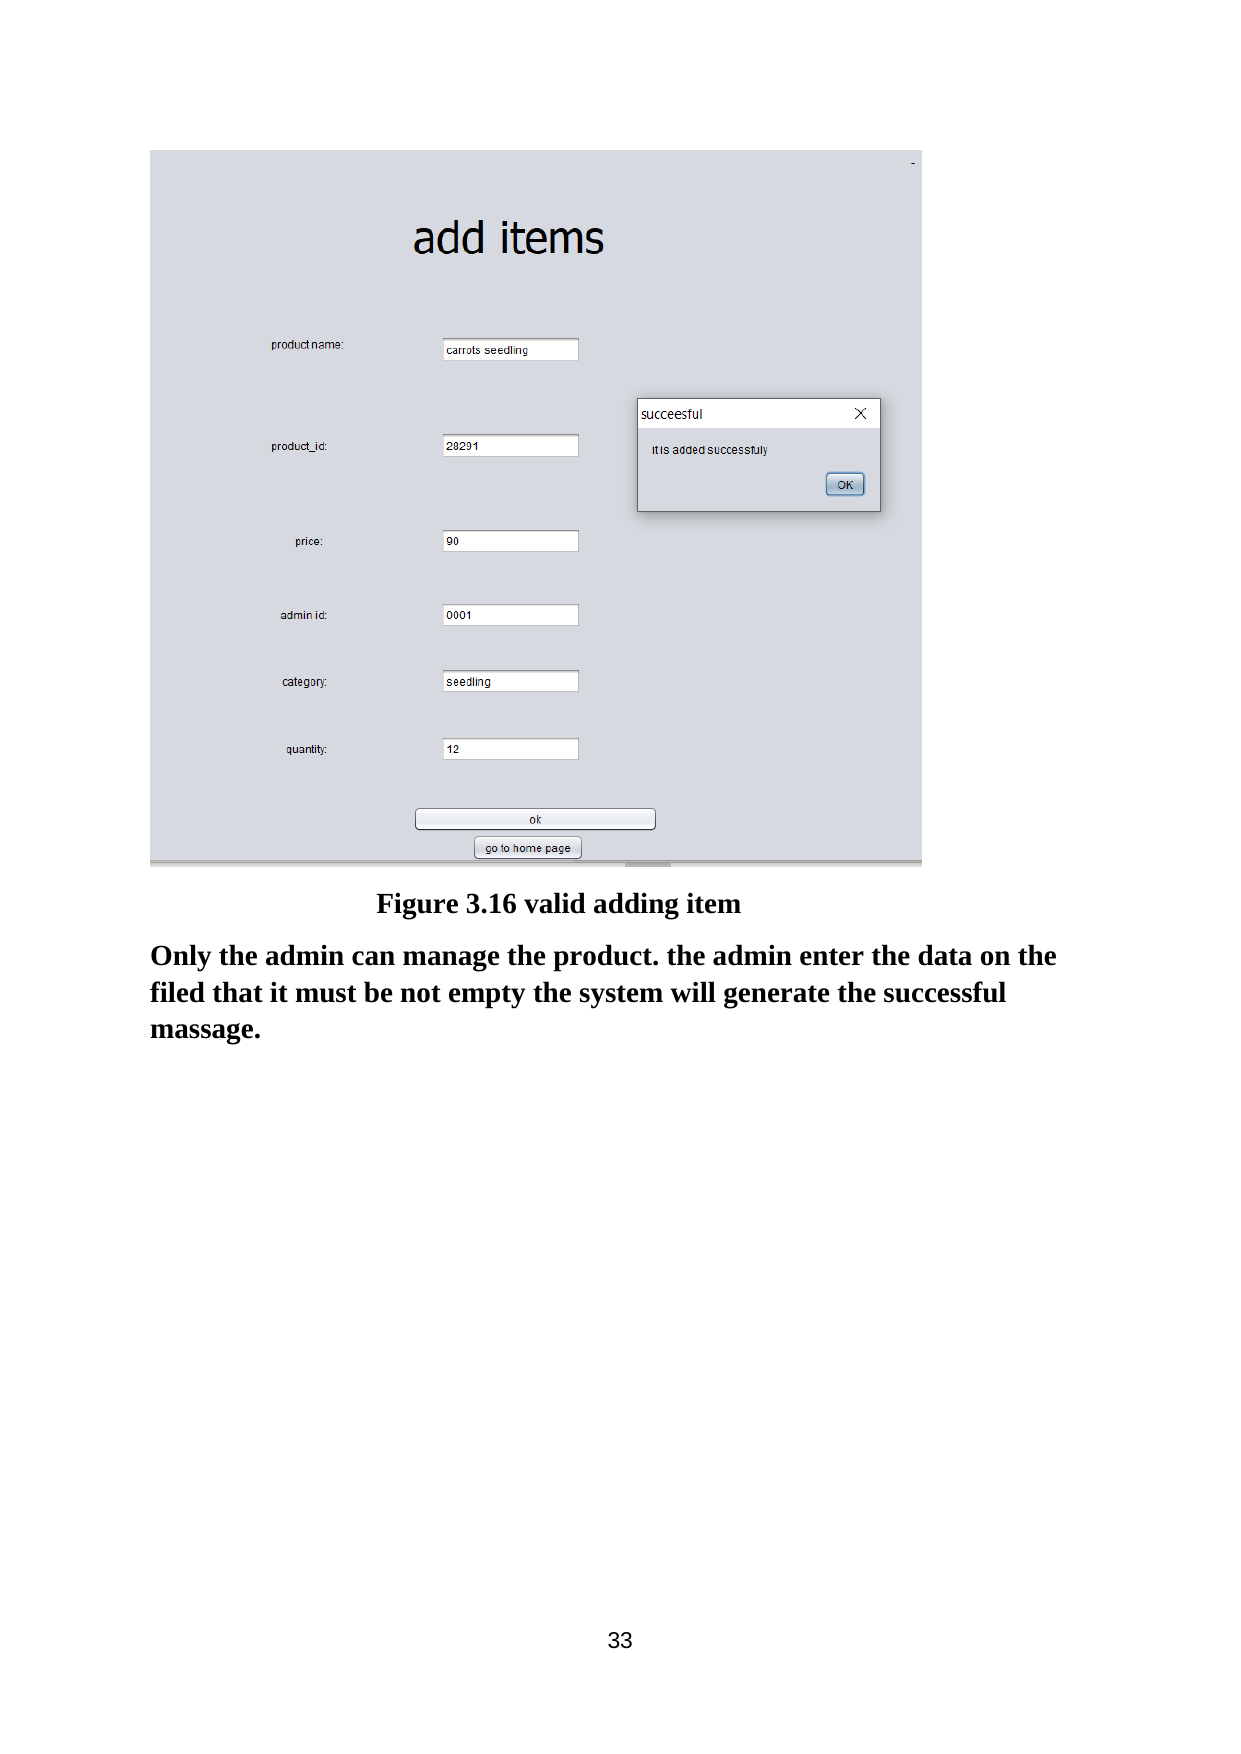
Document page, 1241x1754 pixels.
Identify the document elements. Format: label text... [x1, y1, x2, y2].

text Only the admin can manage the product. the admin enter the data on the filed that it must be not empty the system will generate the successful massage. [150, 938, 1090, 1044]
text Figure 3.16 valid adding item [150, 886, 1090, 919]
picture [150, 150, 922, 867]
